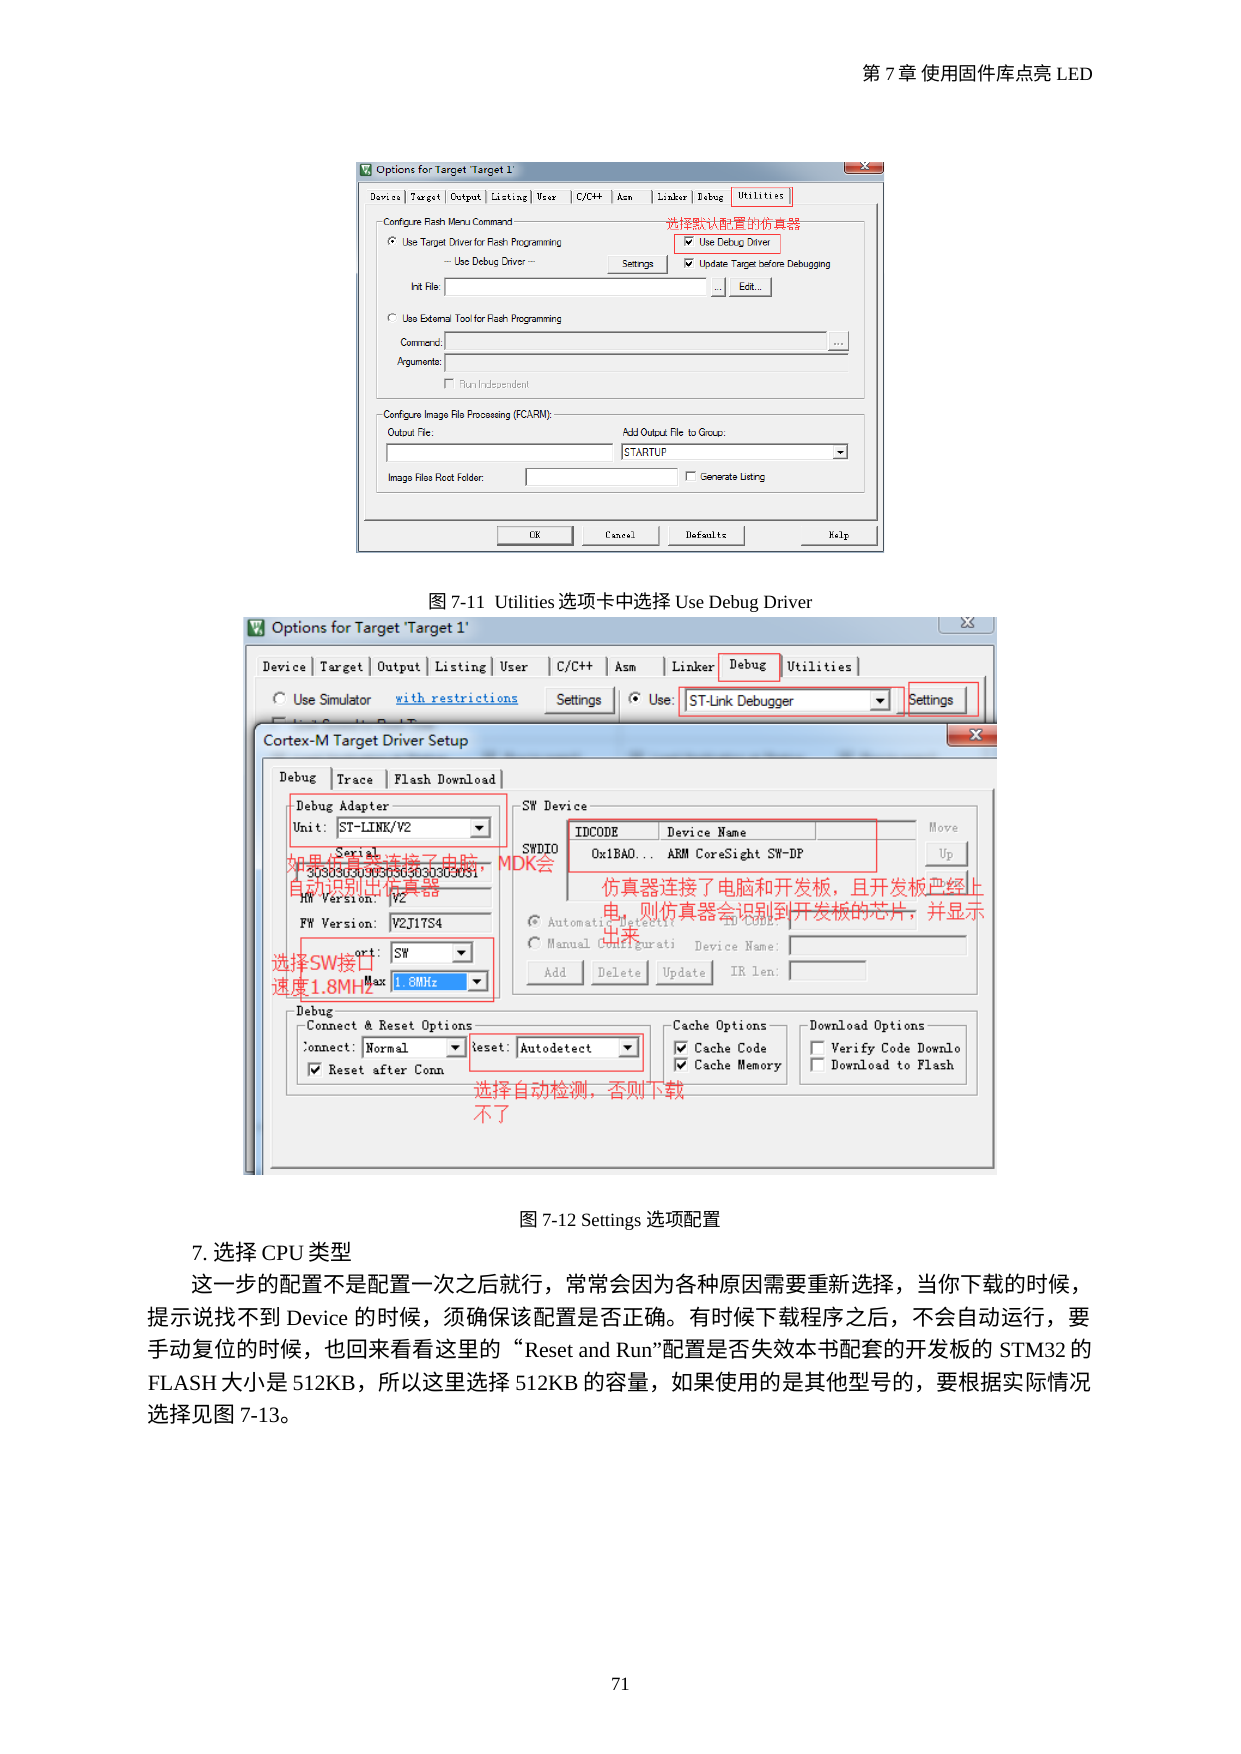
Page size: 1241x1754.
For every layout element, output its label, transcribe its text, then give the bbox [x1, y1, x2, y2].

text 这一步的配置不是配置一次之后就行，常常会因为各种原因需要重新选择，当你下载的时候，提示说找不到Device 的时候，须确保该配置是否正确。有时候下载程序之后，不会自动运行，要手动复位的时候，也回来看看这里的“Reset and Run”配置是否失效本书配套的开发板的STM32的FLASH大小是512KB，所以这里选择512KB的容量，如果使用的是其他型号的，要根据实际情况选择见图7-13。 [148, 1267, 1092, 1429]
text 图7-11 Utilities选项卡中选择Use Debug Driver [148, 584, 1092, 617]
list 选择CPU类型 [191, 1234, 1092, 1267]
text 图7-12 Settings 选项配置 [148, 1202, 1092, 1234]
picture [356, 162, 885, 553]
picture [243, 617, 997, 1175]
